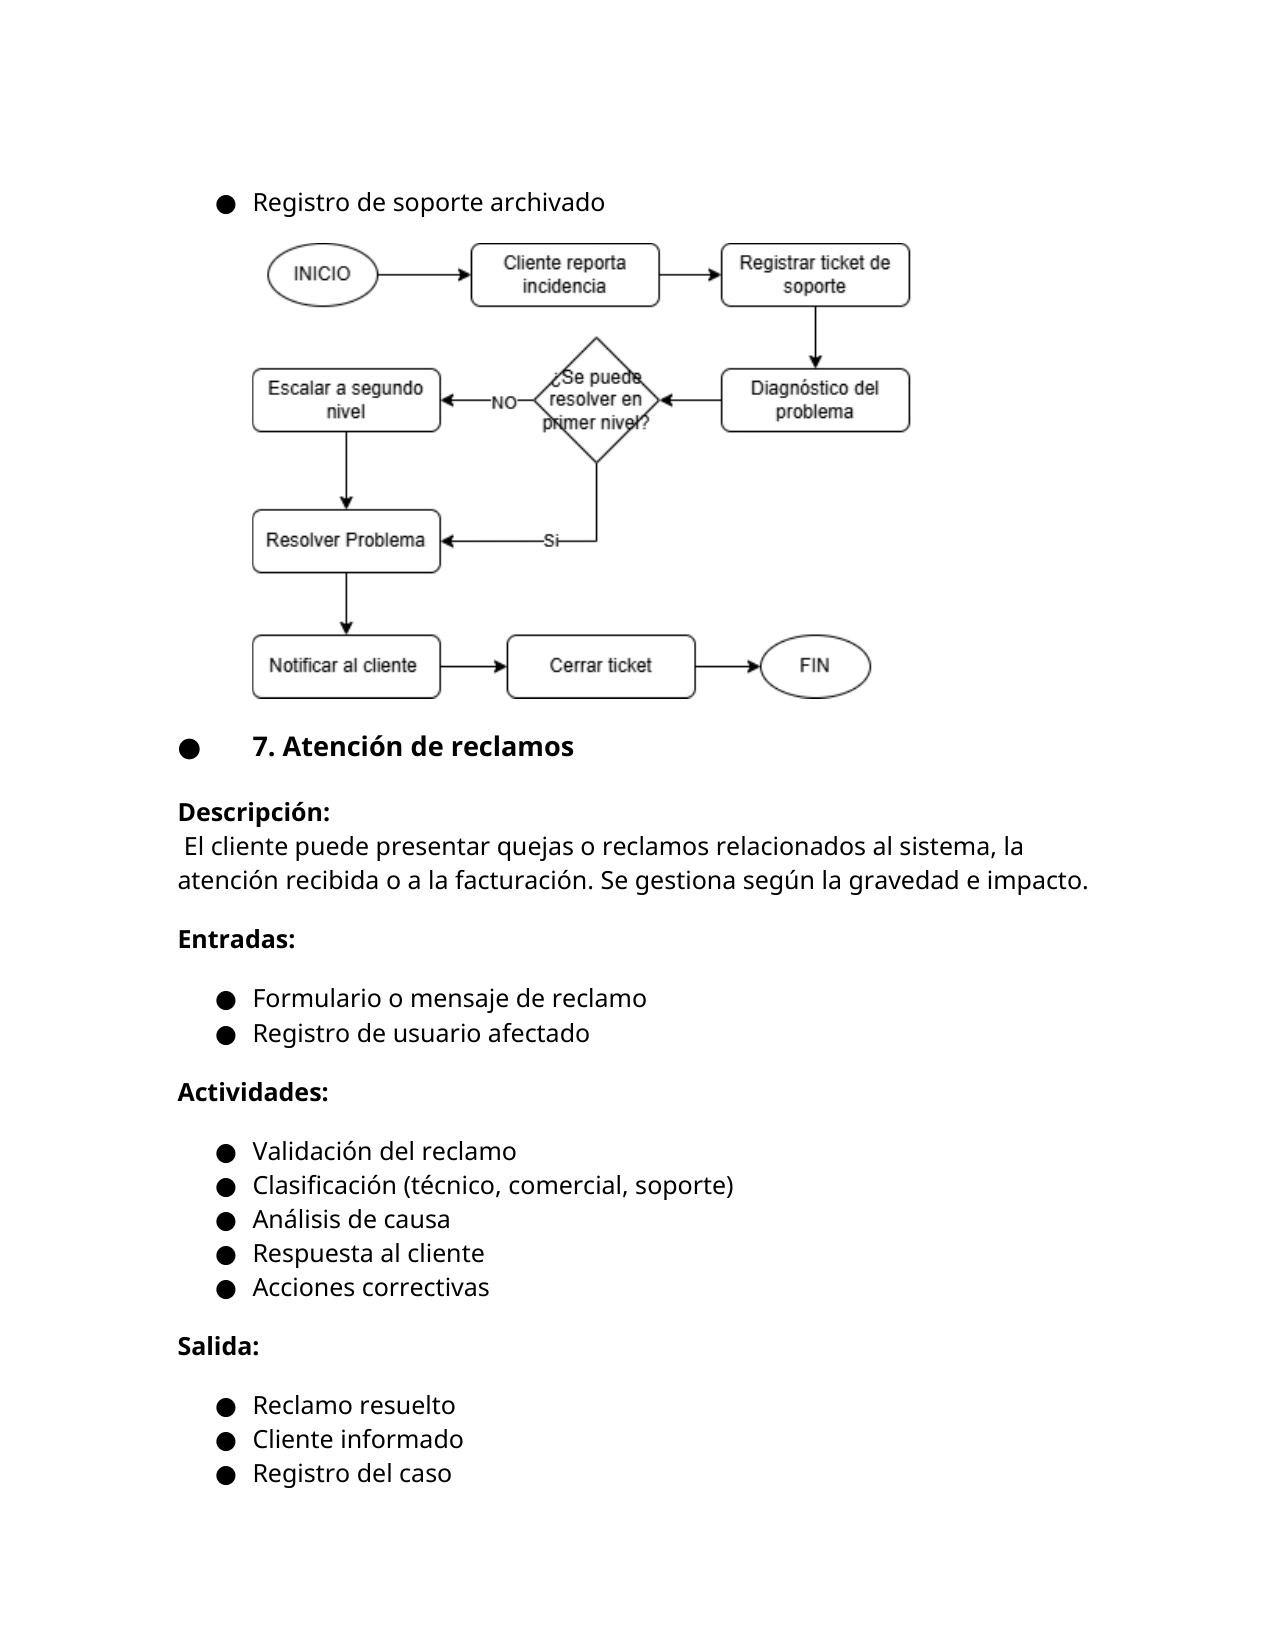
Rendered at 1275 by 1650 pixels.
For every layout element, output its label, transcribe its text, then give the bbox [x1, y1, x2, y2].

list Validación del reclamo [215, 1133, 1098, 1167]
list Registro del caso [215, 1456, 1098, 1490]
text Entradas: [177, 922, 1098, 956]
text Descripción: El cliente puede presentar quejas o reclamos relacionados al sistema, la atención recibida o a la facturación. Se gestiona según la gravedad e impacto. [177, 795, 1098, 897]
list Registro de soporte archivado [215, 184, 1098, 219]
text Salida: [177, 1329, 1098, 1363]
list Registro de usuario afectado [215, 1015, 1098, 1049]
list Formulario o mensaje de reclamo [215, 981, 1098, 1015]
list Cliente informado [215, 1422, 1098, 1456]
list Clasificación (técnico, comercial, soporte) [215, 1167, 1098, 1201]
picture [252, 243, 912, 699]
subtitle 7. Atención de reclamos [177, 727, 1098, 764]
text Actividades: [177, 1074, 1098, 1108]
list Respuesta al cliente [215, 1236, 1098, 1269]
list Análisis de causa [215, 1201, 1098, 1236]
list Reclamo resuelto [215, 1388, 1098, 1422]
list Acciones correctivas [215, 1269, 1098, 1304]
